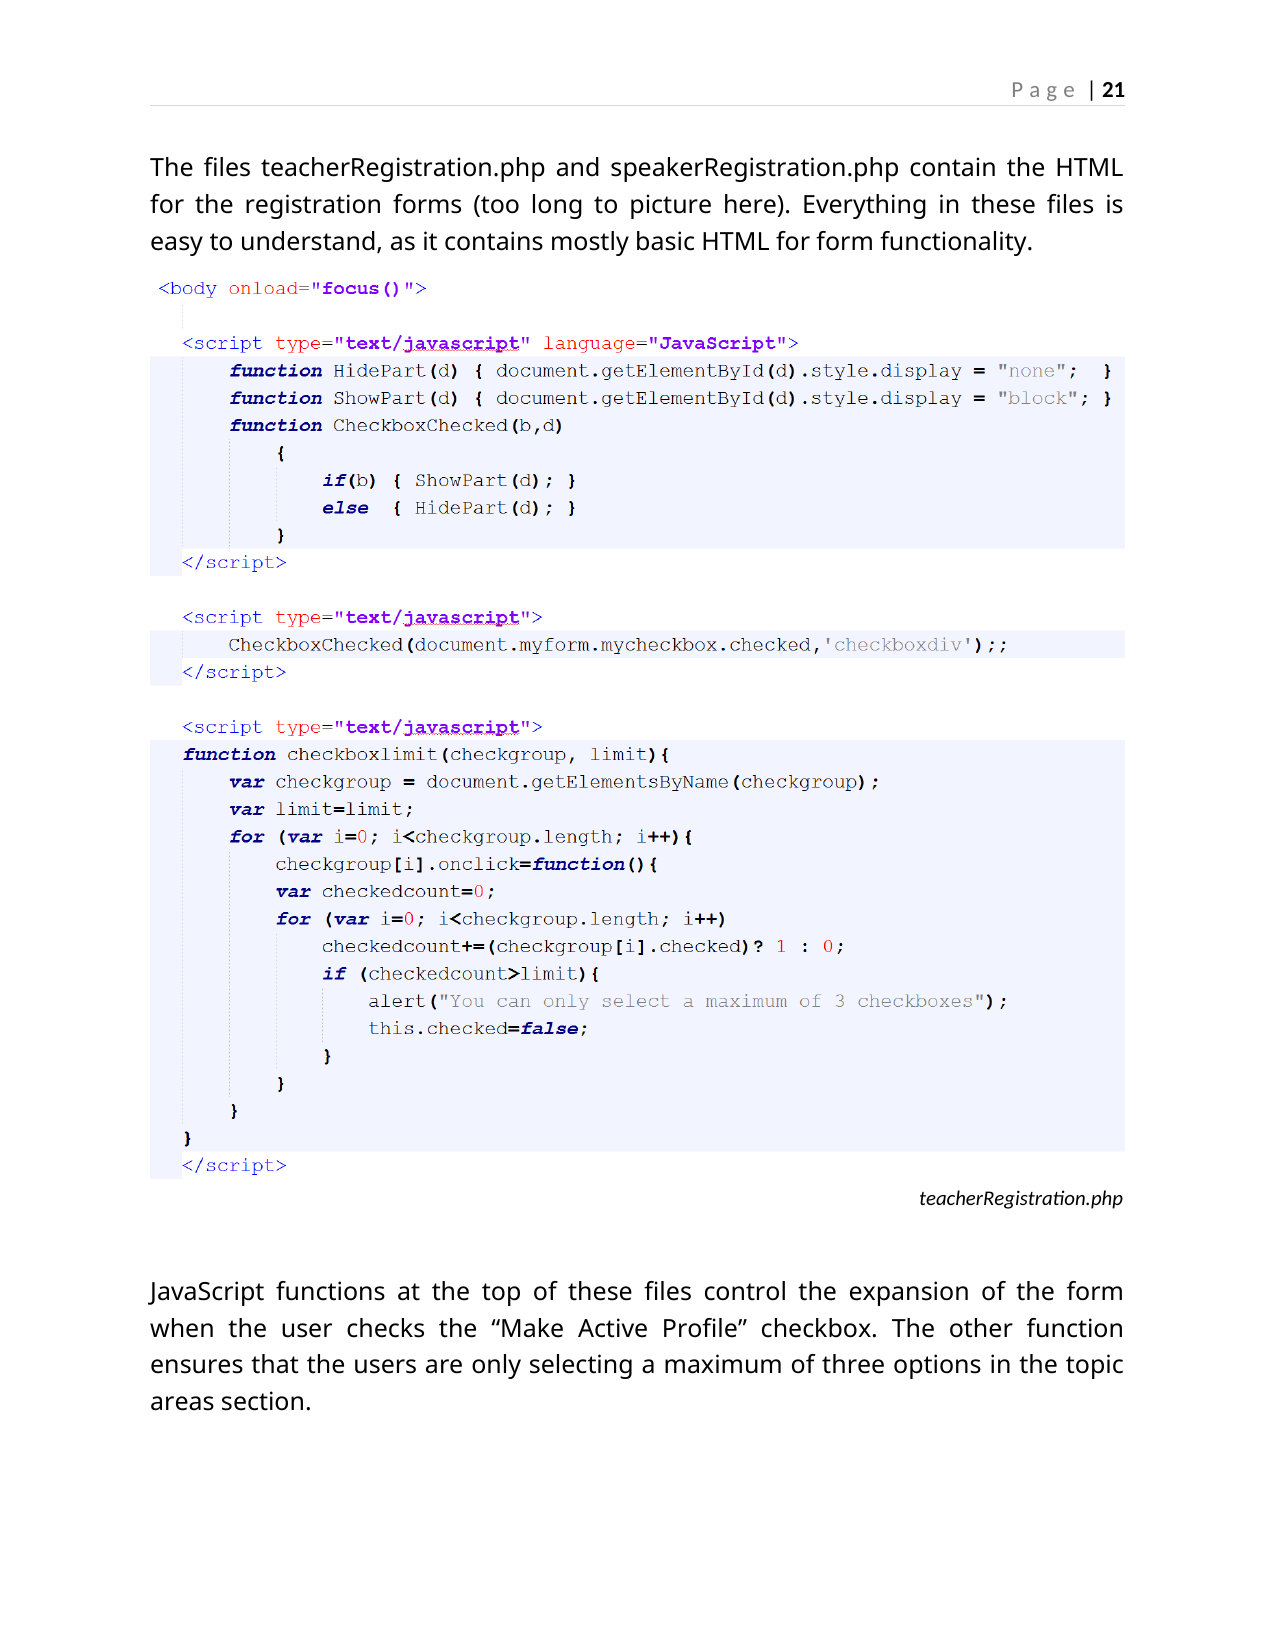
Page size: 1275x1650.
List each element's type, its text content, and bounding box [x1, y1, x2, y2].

text teacherRegistration.php [150, 1184, 1125, 1211]
text The files teacherRegistration.php and speakerRegistration.php contain the HTML for the registration forms (too long to picture here). Everything in these files is easy to understand, as it contains mostly basic HTML for form functionality. [150, 150, 1125, 258]
text JavaScript functions at the top of these files control the expansion of the form when the user checks the “Make Active Profile” checkbox. The other function ensures that the users are only selecting a maximum of three options in the topic areas section. [150, 1274, 1125, 1418]
picture [150, 277, 1125, 1184]
